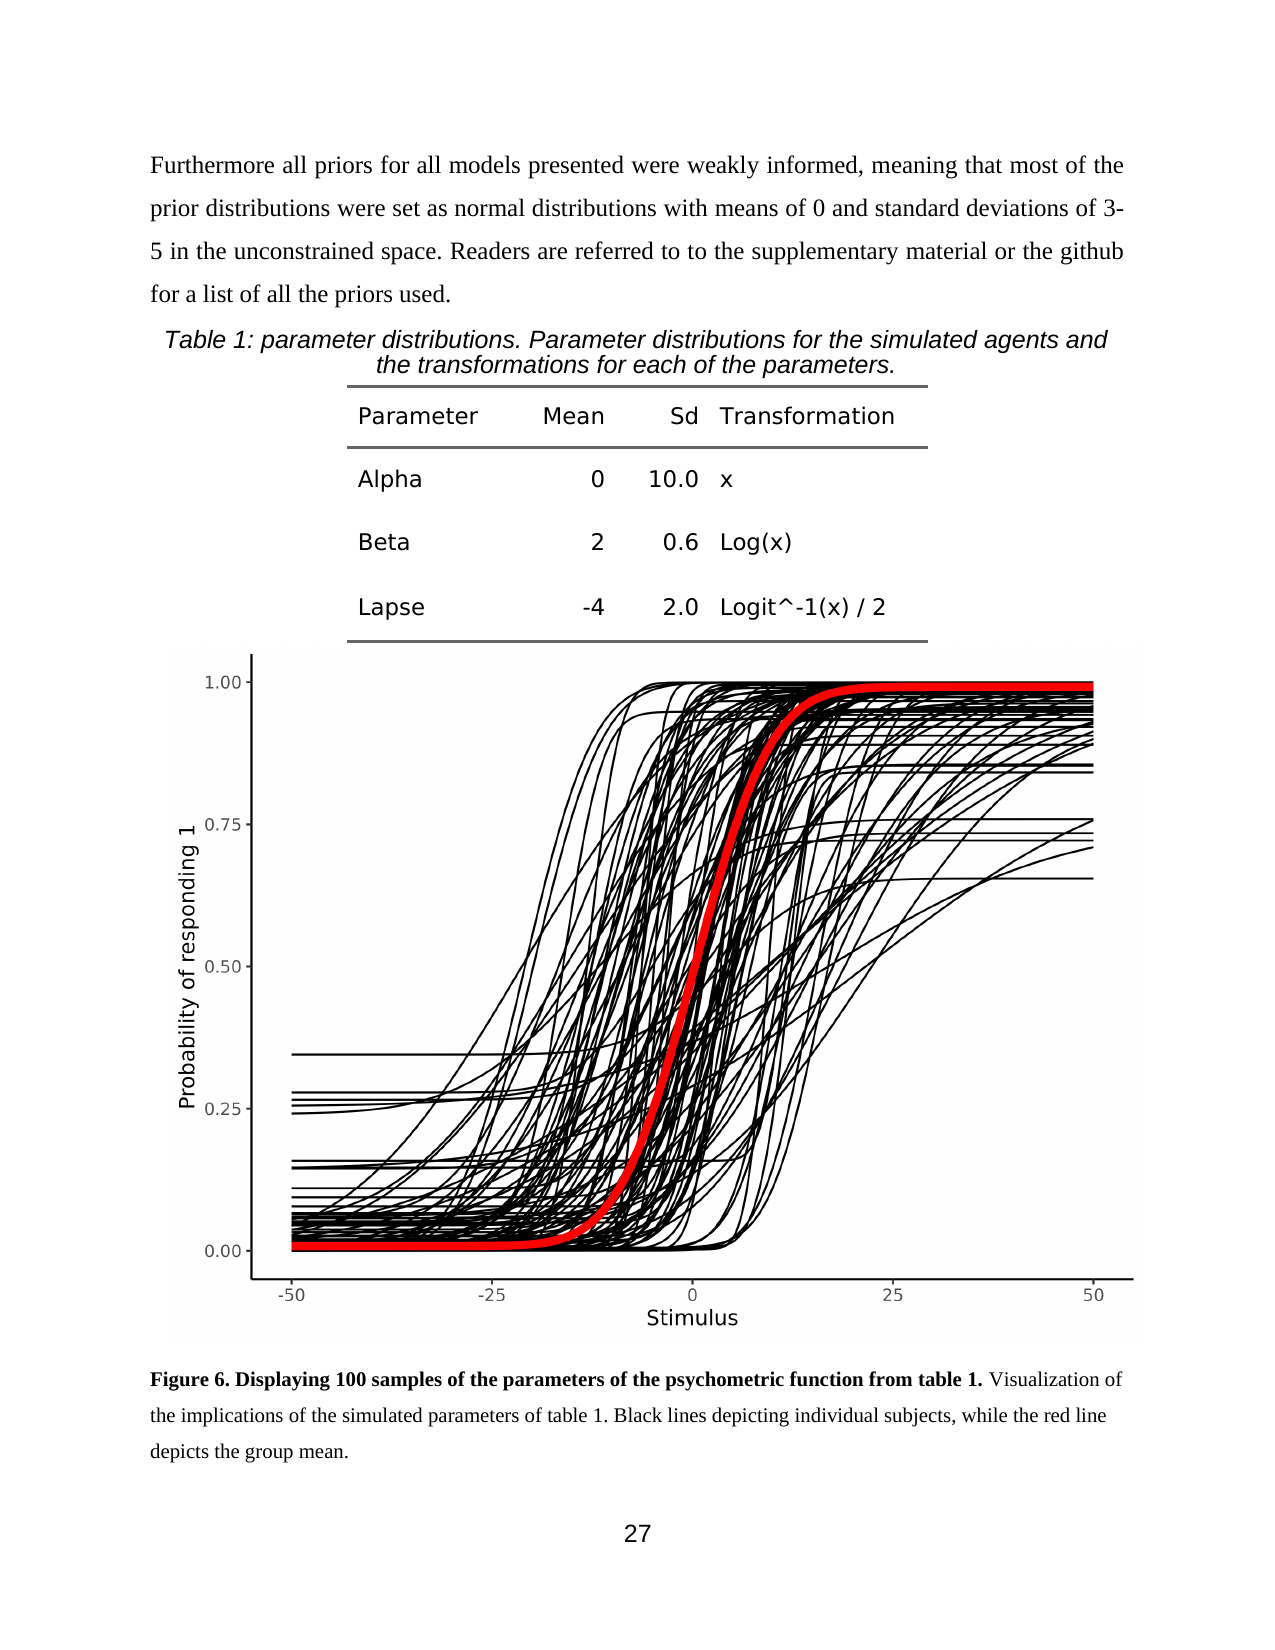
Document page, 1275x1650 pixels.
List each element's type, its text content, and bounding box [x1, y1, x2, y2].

table_cell Beta [347, 511, 510, 575]
table_cell Log(x) [709, 511, 928, 575]
table_cell Alpha [347, 449, 510, 511]
table_cell Logit^-1(x) / 2 [709, 575, 928, 640]
picture [168, 643, 1144, 1340]
table_cell x [709, 449, 928, 511]
table_header Sd [615, 388, 709, 446]
table_cell -4 [510, 575, 615, 640]
table_cell 0.6 [615, 511, 709, 575]
table_header Transformation [709, 388, 928, 446]
text Table 1: parameter distributions. Parameter distributions for the simulated agents and the transformations for each of the parameters. [156, 329, 1119, 379]
text Figure 6. Displaying 100 samples of the parameters of the psychometric function from table 1. Visualization of the implications of the simulated parameters of table 1. Black lines depicting individual subjects, while the red line depicts the group mean. [150, 1367, 1125, 1463]
table_cell 10.0 [615, 449, 709, 511]
table_cell 2 [510, 511, 615, 575]
table_header Mean [510, 388, 615, 446]
table_cell 2.0 [615, 575, 709, 640]
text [150, 150, 1125, 308]
table_cell Lapse [347, 575, 510, 640]
table_cell 0 [510, 449, 615, 511]
table_header Parameter [347, 388, 510, 446]
